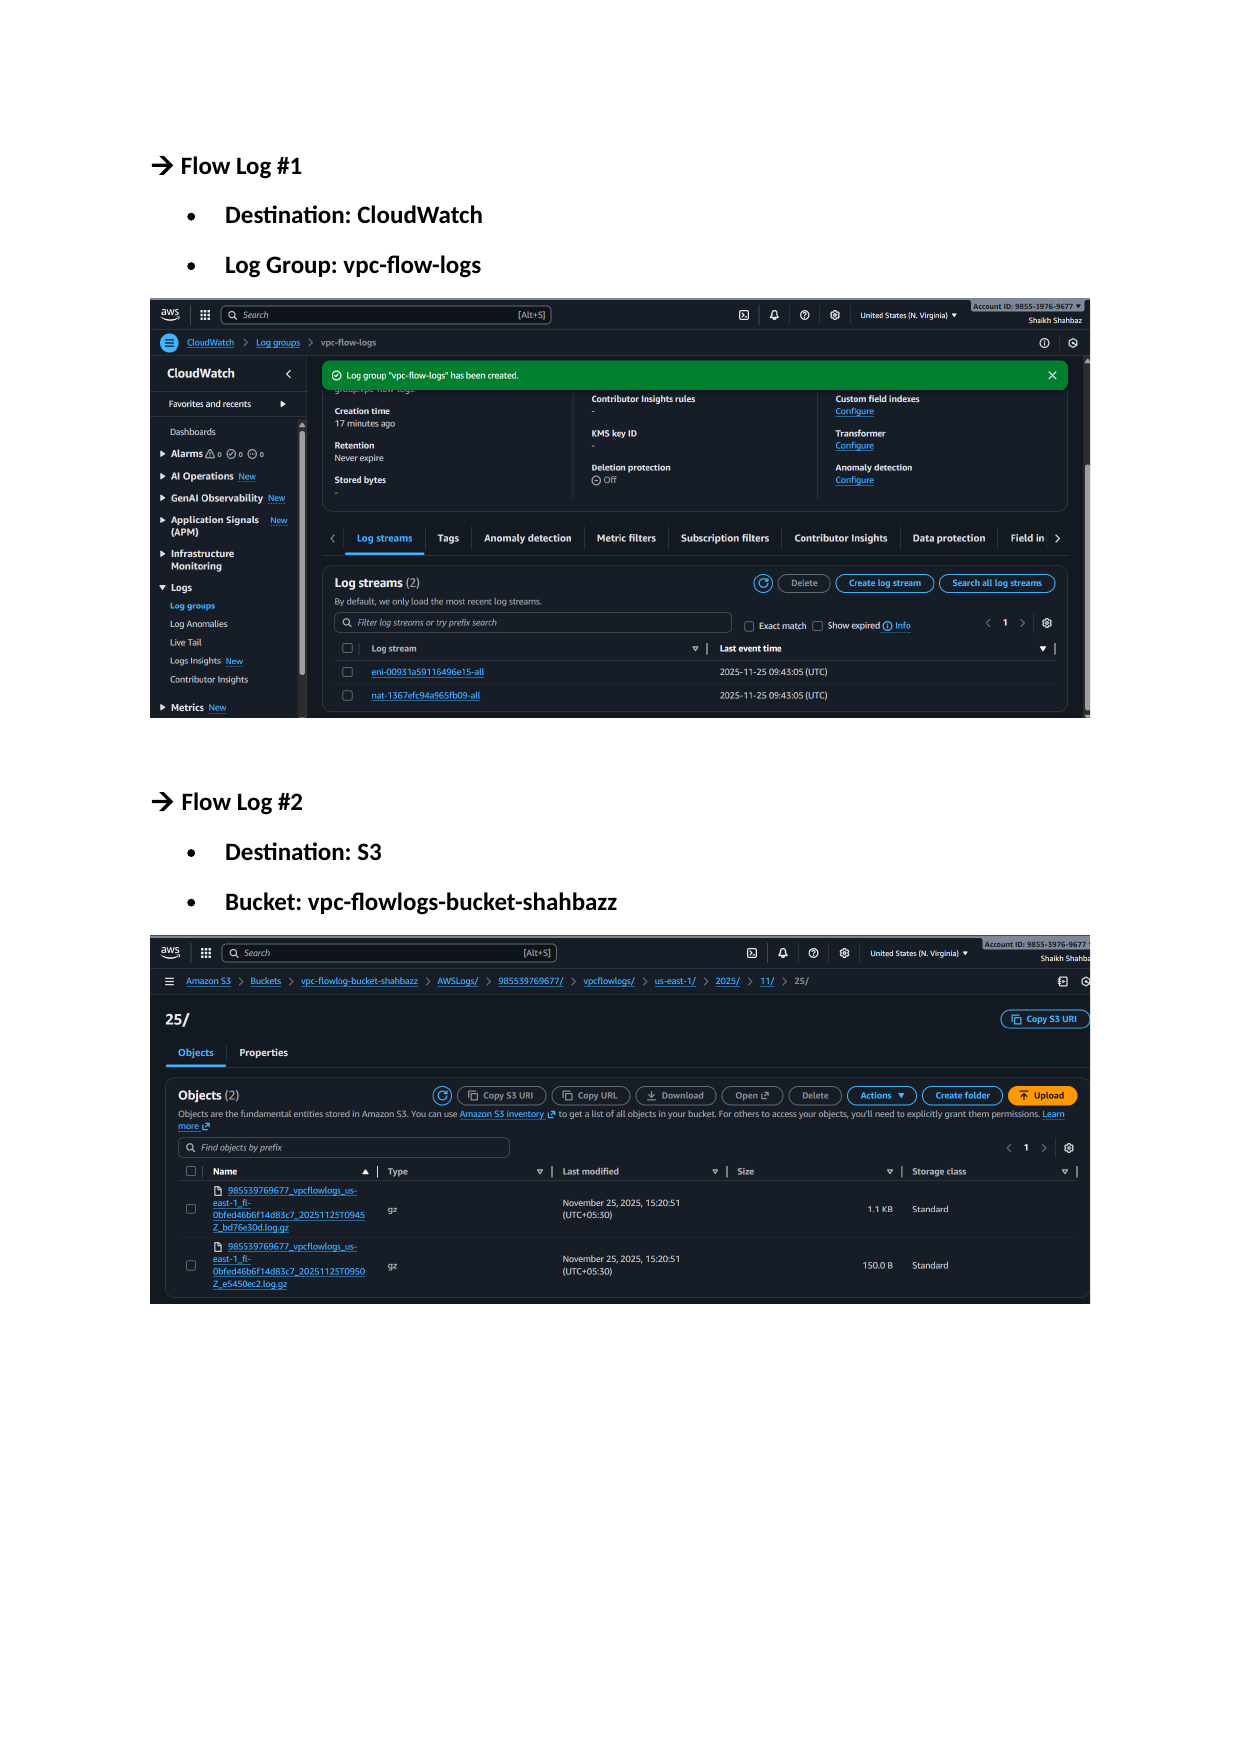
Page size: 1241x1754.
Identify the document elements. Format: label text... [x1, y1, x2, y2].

text Flow Log #2 [150, 786, 1090, 817]
list Log Group: vpc-flow-logs [187, 249, 1090, 280]
list Bucket: vpc-flowlogs-bucket-shahbazz [187, 886, 1090, 916]
text Flow Log #1 [150, 150, 1090, 181]
list Destination: S3 [187, 836, 1090, 867]
picture [150, 298, 1091, 718]
picture [150, 935, 1091, 1304]
list Destination: CloudWatch [187, 199, 1090, 230]
